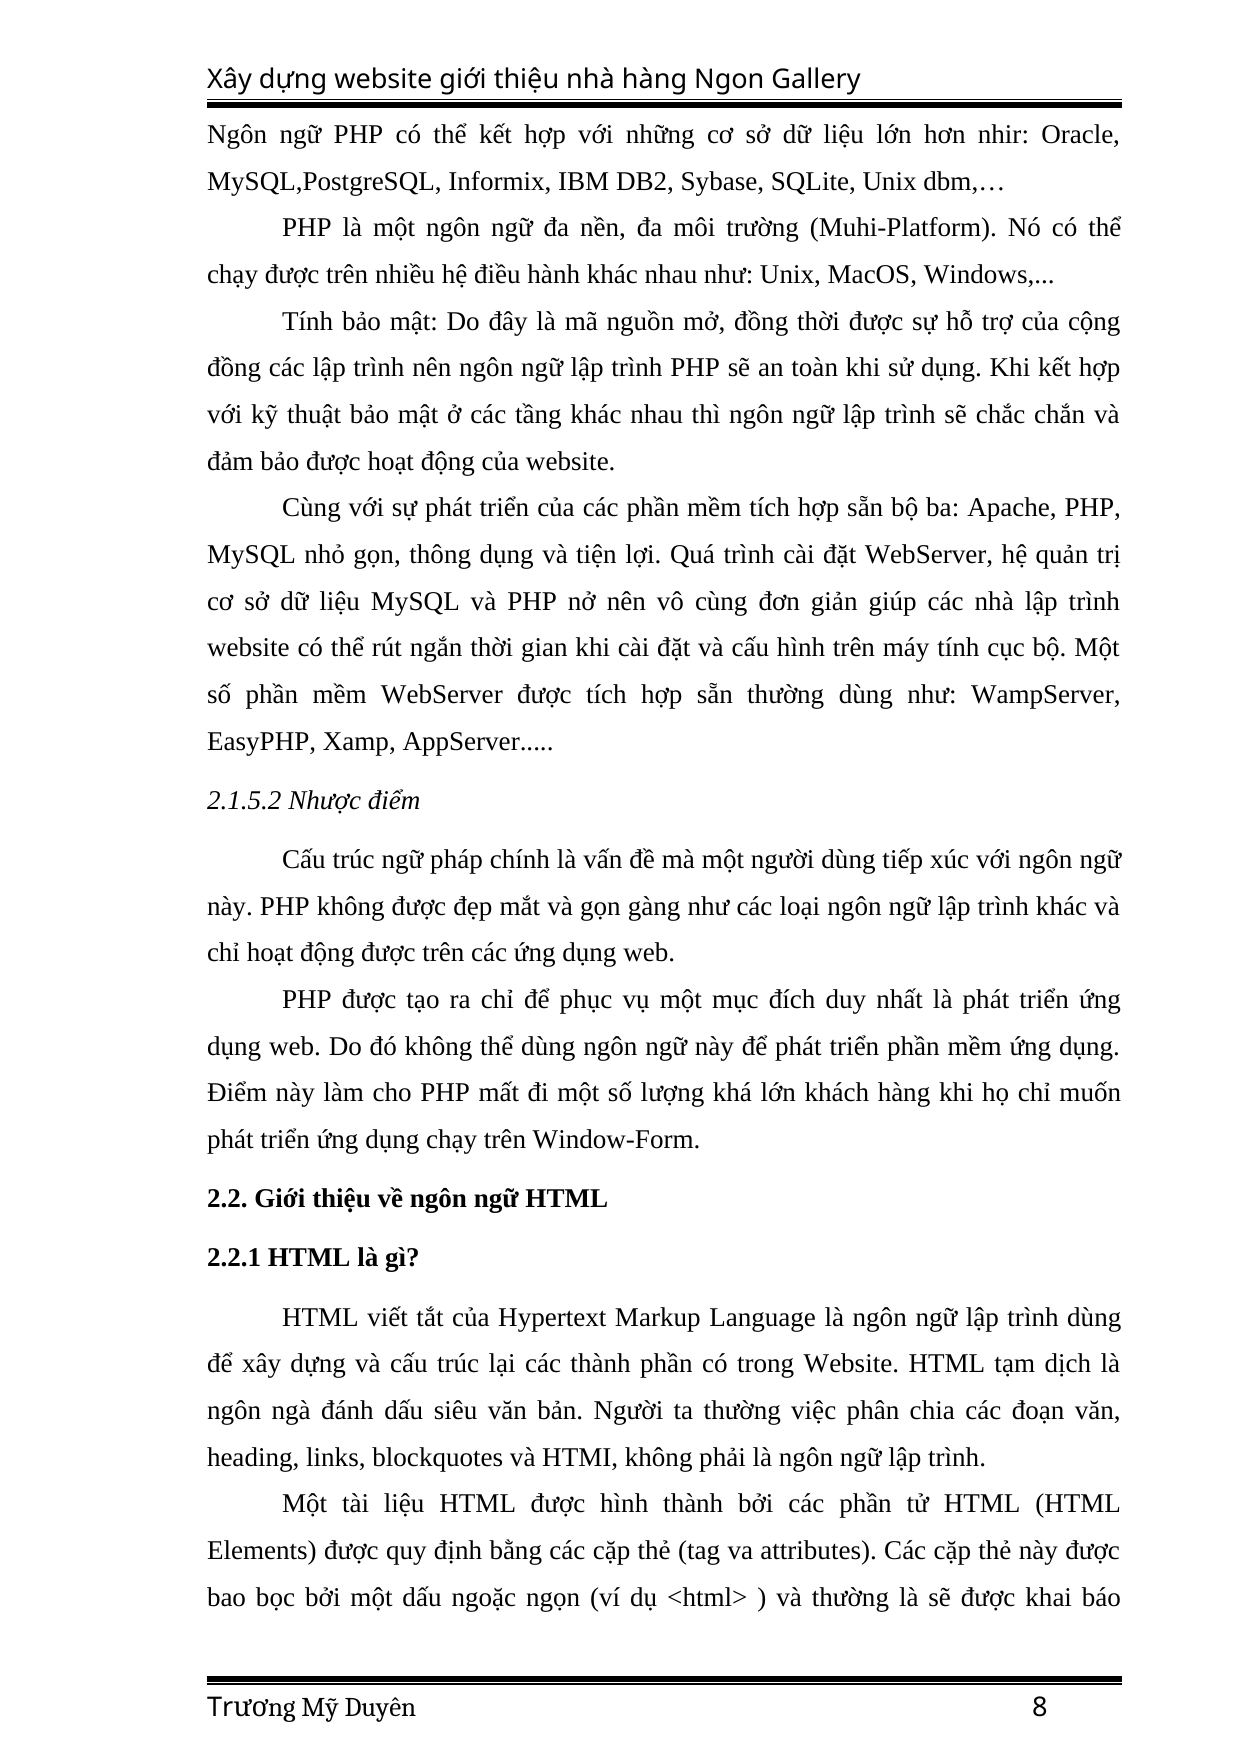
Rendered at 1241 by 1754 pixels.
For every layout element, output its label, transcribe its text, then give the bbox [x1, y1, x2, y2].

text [207, 118, 1122, 196]
subtitle HTML là gì? [207, 1241, 1122, 1273]
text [207, 1487, 1122, 1612]
text PHP được tạo ra chỉ để phục vụ một mục đích duy nhất là phát triển ứng dụng web. Do đó không thể dùng ngôn ngữ này để phát triển phần mềm ứng dụng. Điểm này làm cho PHP mất đi một số lượng khá lớn khách hàng khi họ chỉ muốn phát triển ứng dụng chạy trên Window-Form. [207, 983, 1122, 1154]
subtitle Giới thiệu về ngôn ngữ HTML [207, 1182, 1122, 1213]
text HTML viết tắt của Hypertext Markup Language là ngôn ngữ lập trình dùng để xây dựng và cấu trúc lại các thành phần có trong Website. HTML tạm dịch là ngôn ngà đánh dấu siêu văn bản. Người ta thường việc phân chia các đoạn văn, heading, links, blockquotes và HTMI, không phải là ngôn ngữ lập trình. [207, 1301, 1122, 1472]
text Tính bảo mật: Do đây là mã nguồn mở, đồng thời được sự hỗ trợ của cộng đồng các lập trình nên ngôn ngữ lập trình PHP sẽ an toàn khi sử dụng. Khi kết hợp với kỹ thuật bảo mật ở các tầng khác nhau thì ngôn ngữ lập trình sẽ chắc chắn và đảm bảo được hoạt động của website. [207, 305, 1122, 476]
text PHP là một ngôn ngữ đa nền, đa môi trường (Muhi-Platform). Nó có thể chạy được trên nhiều hệ điều hành khác nhau như: Unix, MacOS, Windows,... [207, 211, 1122, 289]
subtitle Nhược điểm [207, 784, 1122, 815]
text Cùng với sự phát triển của các phần mềm tích hợp sẵn bộ ba: Apache, PHP, MySQL nhỏ gọn, thông dụng và tiện lợi. Quá trình cài đặt WebServer, hệ quản trị cơ sở dữ liệu MySQL và PHP nở nên vô cùng đơn giản giúp các nhà lập trình website có thể rút ngắn thời gian khi cài đặt và cấu hình trên máy tính cục bộ. Một số phần mềm WebServer được tích hợp sẵn thường dùng như: WampServer, EasyPHP, Xamp, AppServer..... [207, 491, 1122, 756]
text Cấu trúc ngữ pháp chính là vấn đề mà một người dùng tiếp xúc với ngôn ngữ này. PHP không được đẹp mắt và gọn gàng như các loại ngôn ngữ lập trình khác và chỉ hoạt động được trên các ứng dụng web. [207, 843, 1122, 968]
